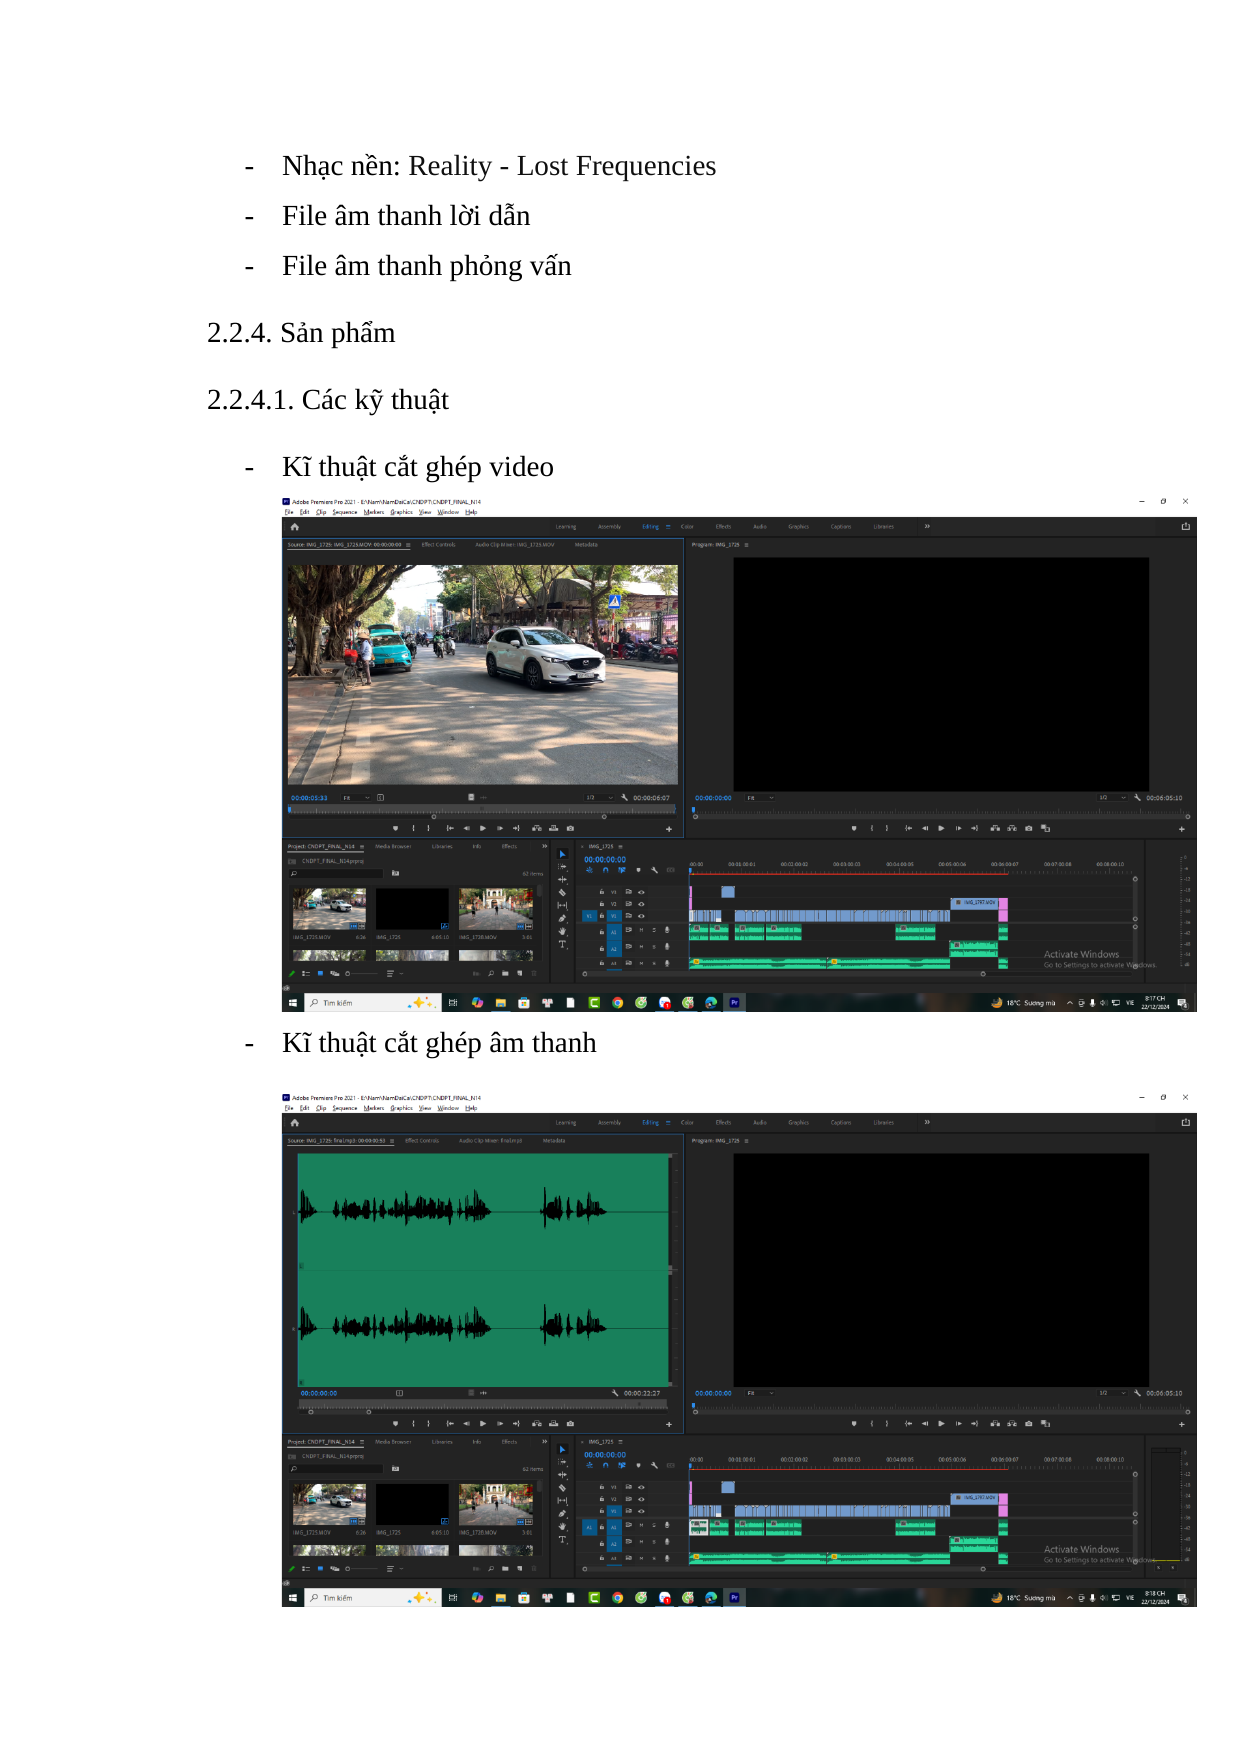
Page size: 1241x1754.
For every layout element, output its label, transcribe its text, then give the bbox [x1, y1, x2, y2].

picture [281, 496, 1197, 1012]
text 2.2.4. Sản phẩm [207, 315, 1122, 349]
list File âm thanh lời dẫn [244, 198, 1122, 232]
list File âm thanh phỏng vấn [244, 248, 1122, 282]
list Kĩ thuật cắt ghép âm thanh [244, 1025, 1122, 1059]
list Nhạc nền: Reality - Lost Frequencies [244, 148, 1122, 181]
picture [281, 1092, 1197, 1607]
text 2.2.4.1. Các kỹ thuật [207, 382, 1122, 416]
